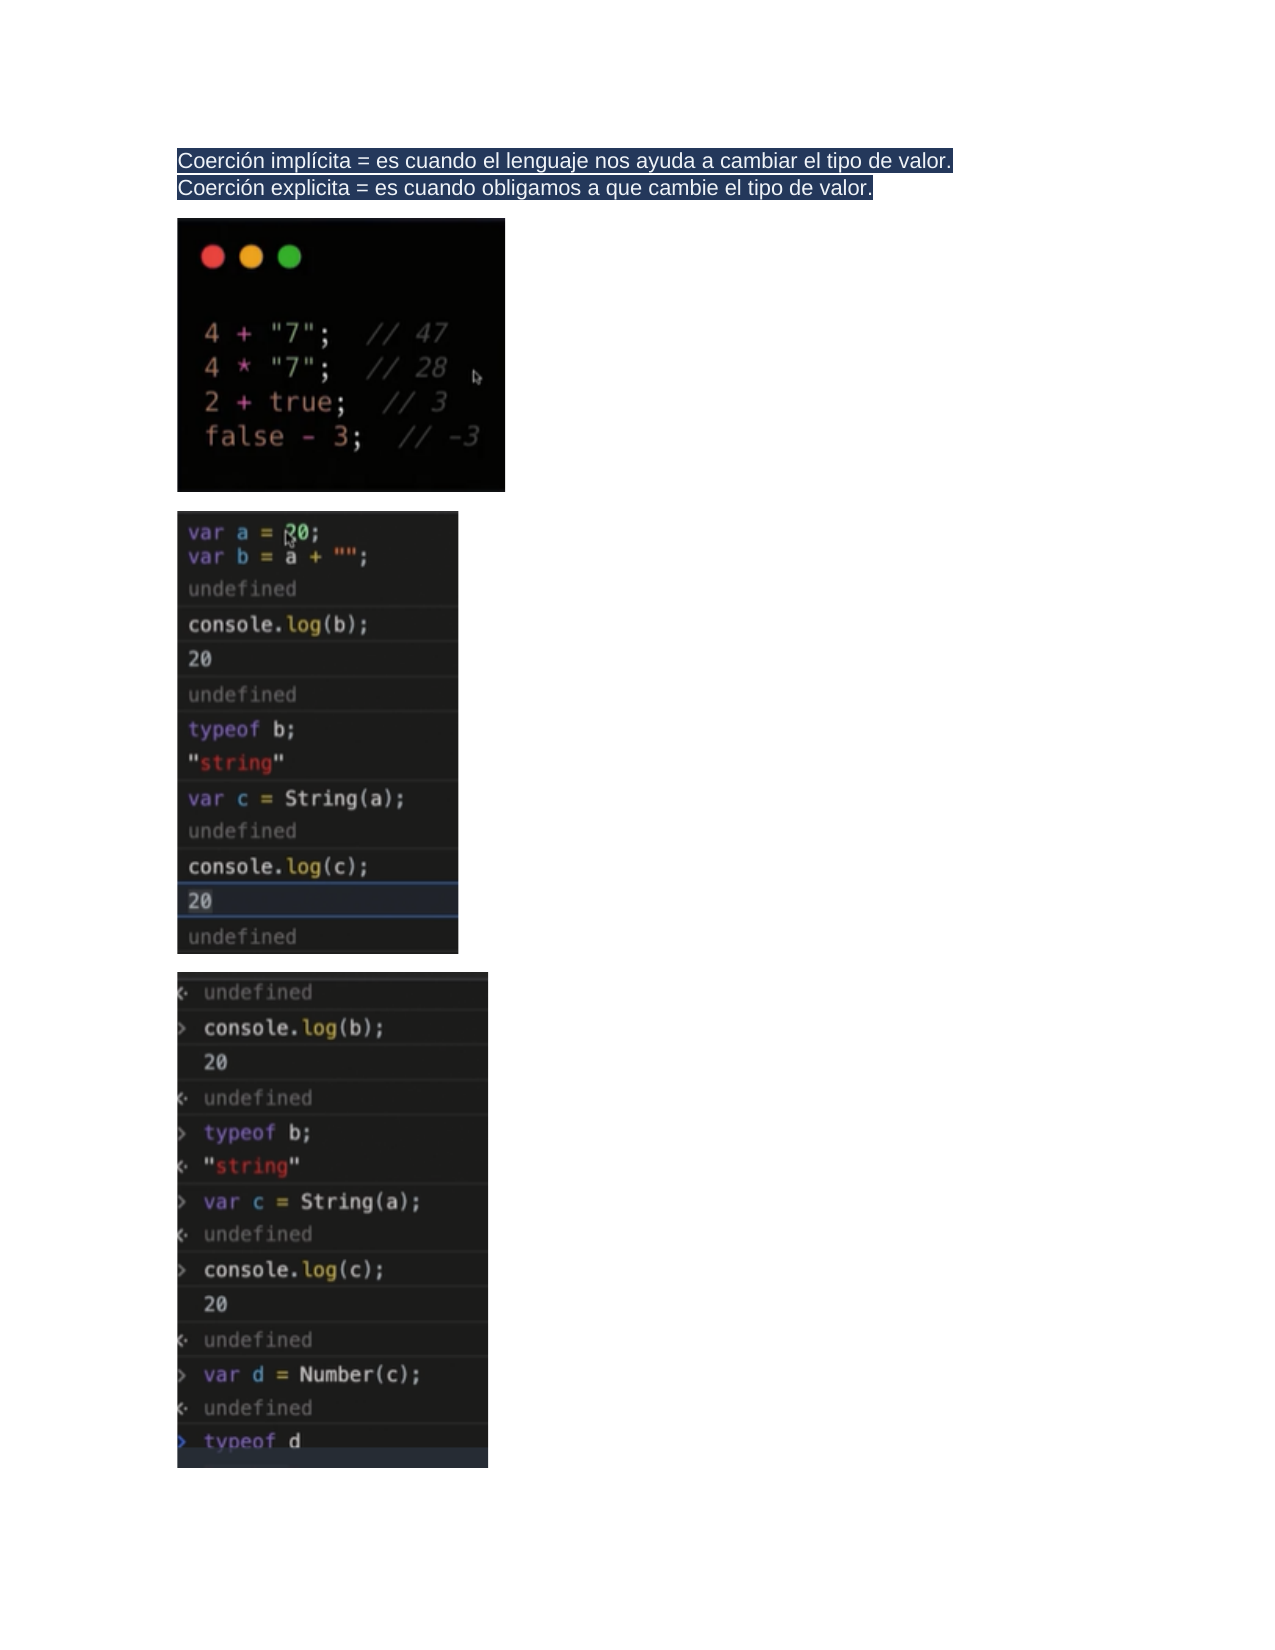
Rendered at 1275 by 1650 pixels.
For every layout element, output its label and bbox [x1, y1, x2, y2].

text [177, 148, 1098, 200]
picture [177, 218, 506, 492]
picture [177, 511, 459, 954]
picture [177, 972, 489, 1468]
